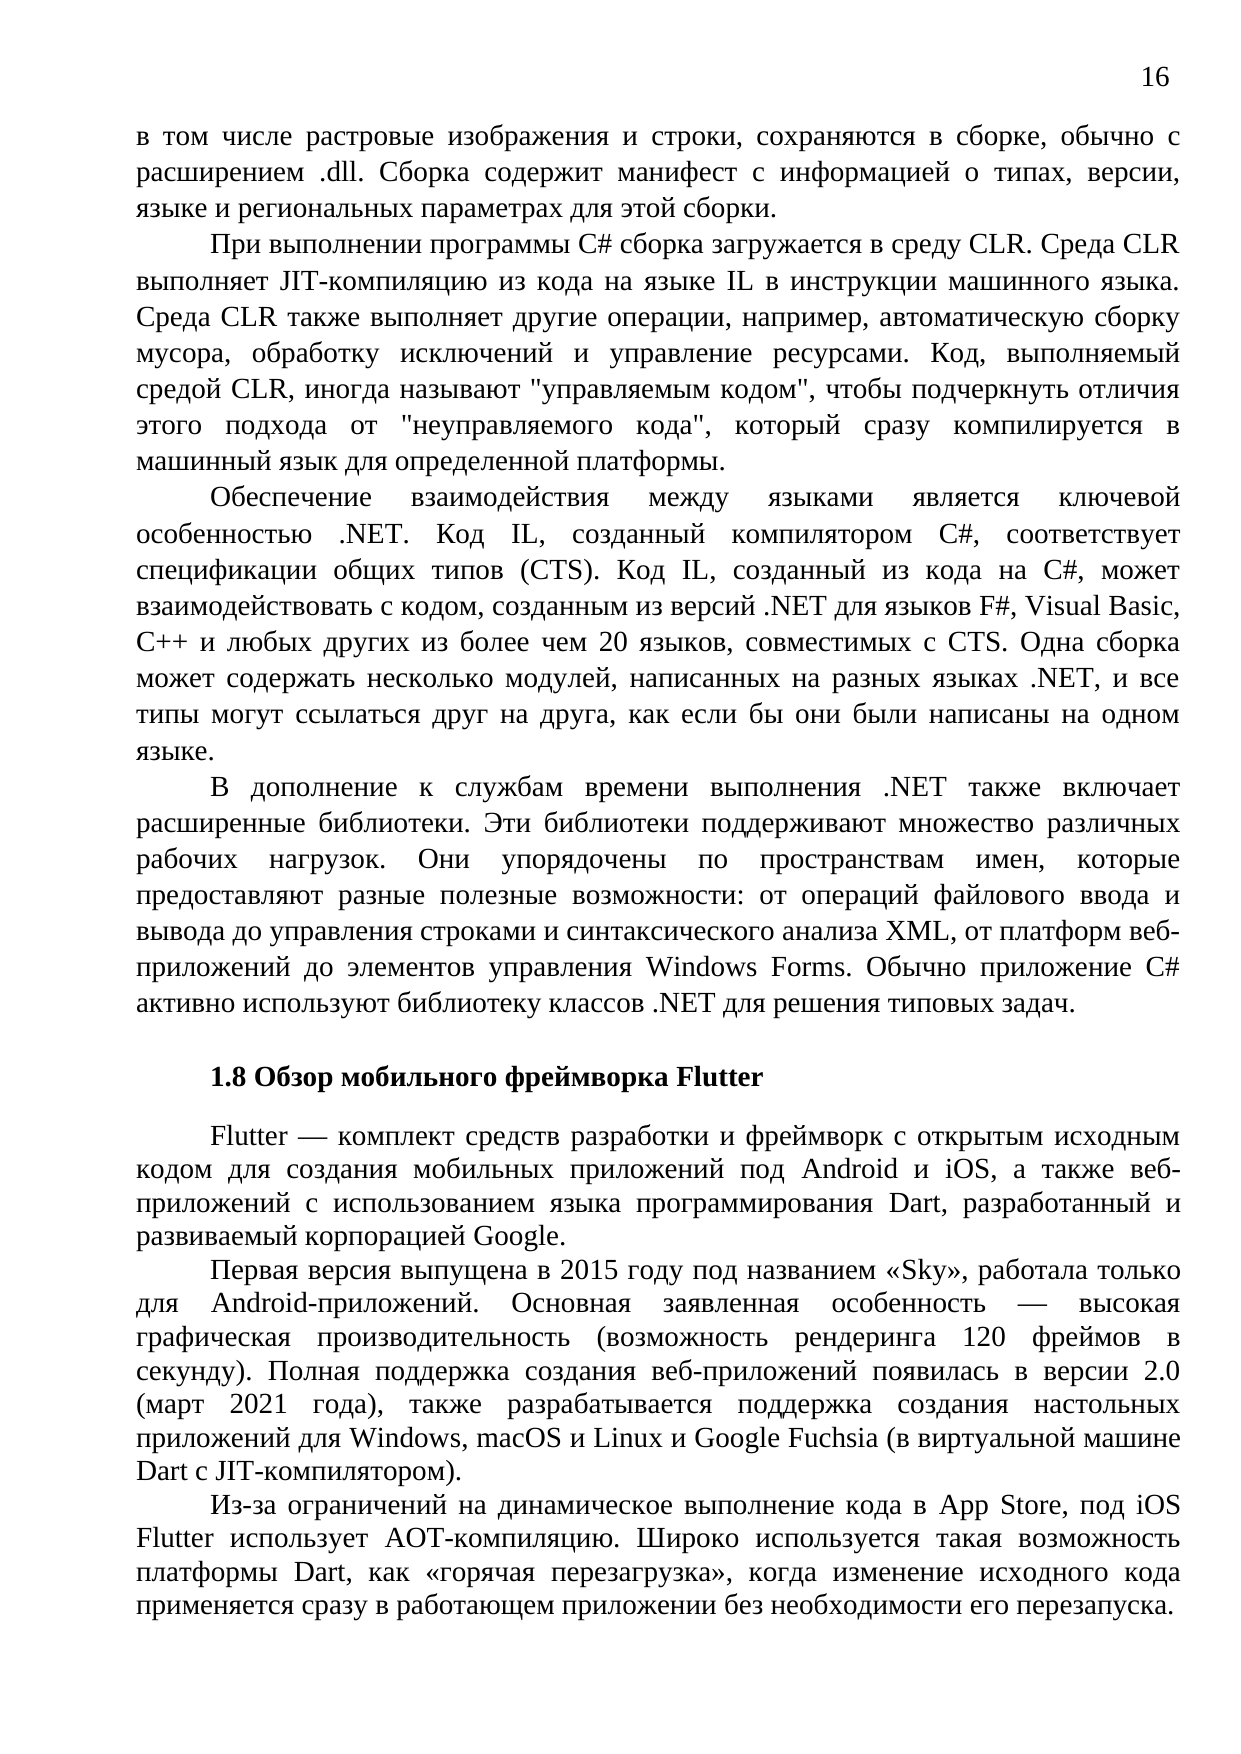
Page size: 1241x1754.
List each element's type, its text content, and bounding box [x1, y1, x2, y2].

text Flutter — комплект средств разработки и фреймворк с открытым исходным кодом для создания мобильных приложений под Android и iOS, а также веб-приложений с использованием языка программирования Dart, разработанный и развиваемый корпорацией Google. [136, 1118, 1181, 1252]
text Первая версия выпущена в 2015 году под названием «Sky», работала только для Android-приложений. Основная заявленная особенность — высокая графическая производительность (возможность рендеринга 120 фреймов в секунду). Полная поддержка создания веб-приложений появилась в версии 2.0 (март 2021 года), также разрабатывается поддержка создания настольных приложений для Windows, macOS и Linux и Google Fuchsia (в виртуальной машине Dart с JIT-компилятором). [136, 1252, 1181, 1487]
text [136, 118, 1181, 224]
text 1.8 Обзор мобильного фреймворка Flutter [136, 1059, 1181, 1093]
text Обеспечение взаимодействия между языками является ключевой особенностью .NET. Код IL, созданный компилятором C#, соответствует спецификации общих типов (CTS). Код IL, созданный из кода на C#, может взаимодействовать с кодом, созданным из версий .NET для языков F#, Visual Basic, C++ и любых других из более чем 20 языков, совместимых с CTS. Одна сборка может содержать несколько модулей, написанных на разных языках .NET, и все типы могут ссылаться друг на друга, как если бы они были написаны на одном языке. [136, 479, 1181, 766]
text Из-за ограничений на динамическое выполнение кода в App Store, под iOS Flutter использует AOT-компиляцию. Широко используется такая возможность платформы Dart, как «горячая перезагрузка», когда изменение исходного кода применяется сразу в работающем приложении без необходимости его перезапуска. [136, 1487, 1181, 1621]
text При выполнении программы C# сборка загружается в среду CLR. Среда CLR выполняет JIT-компиляцию из кода на языке IL в инструкции машинного языка. Среда CLR также выполняет другие операции, например, автоматическую сборку мусора, обработку исключений и управление ресурсами. Код, выполняемый средой CLR, иногда называют "управляемым кодом", чтобы подчеркнуть отличия этого подхода от "неуправляемого кода", который сразу компилируется в машинный язык для определенной платформы. [136, 227, 1181, 477]
text В дополнение к службам времени выполнения .NET также включает расширенные библиотеки. Эти библиотеки поддерживают множество различных рабочих нагрузок. Они упорядочены по пространствам имен, которые предоставляют разные полезные возможности: от операций файлового ввода и вывода до управления строками и синтаксического анализа XML, от платформ веб-приложений до элементов управления Windows Forms. Обычно приложение C# активно используют библиотеку классов .NET для решения типовых задач. [136, 769, 1181, 1019]
